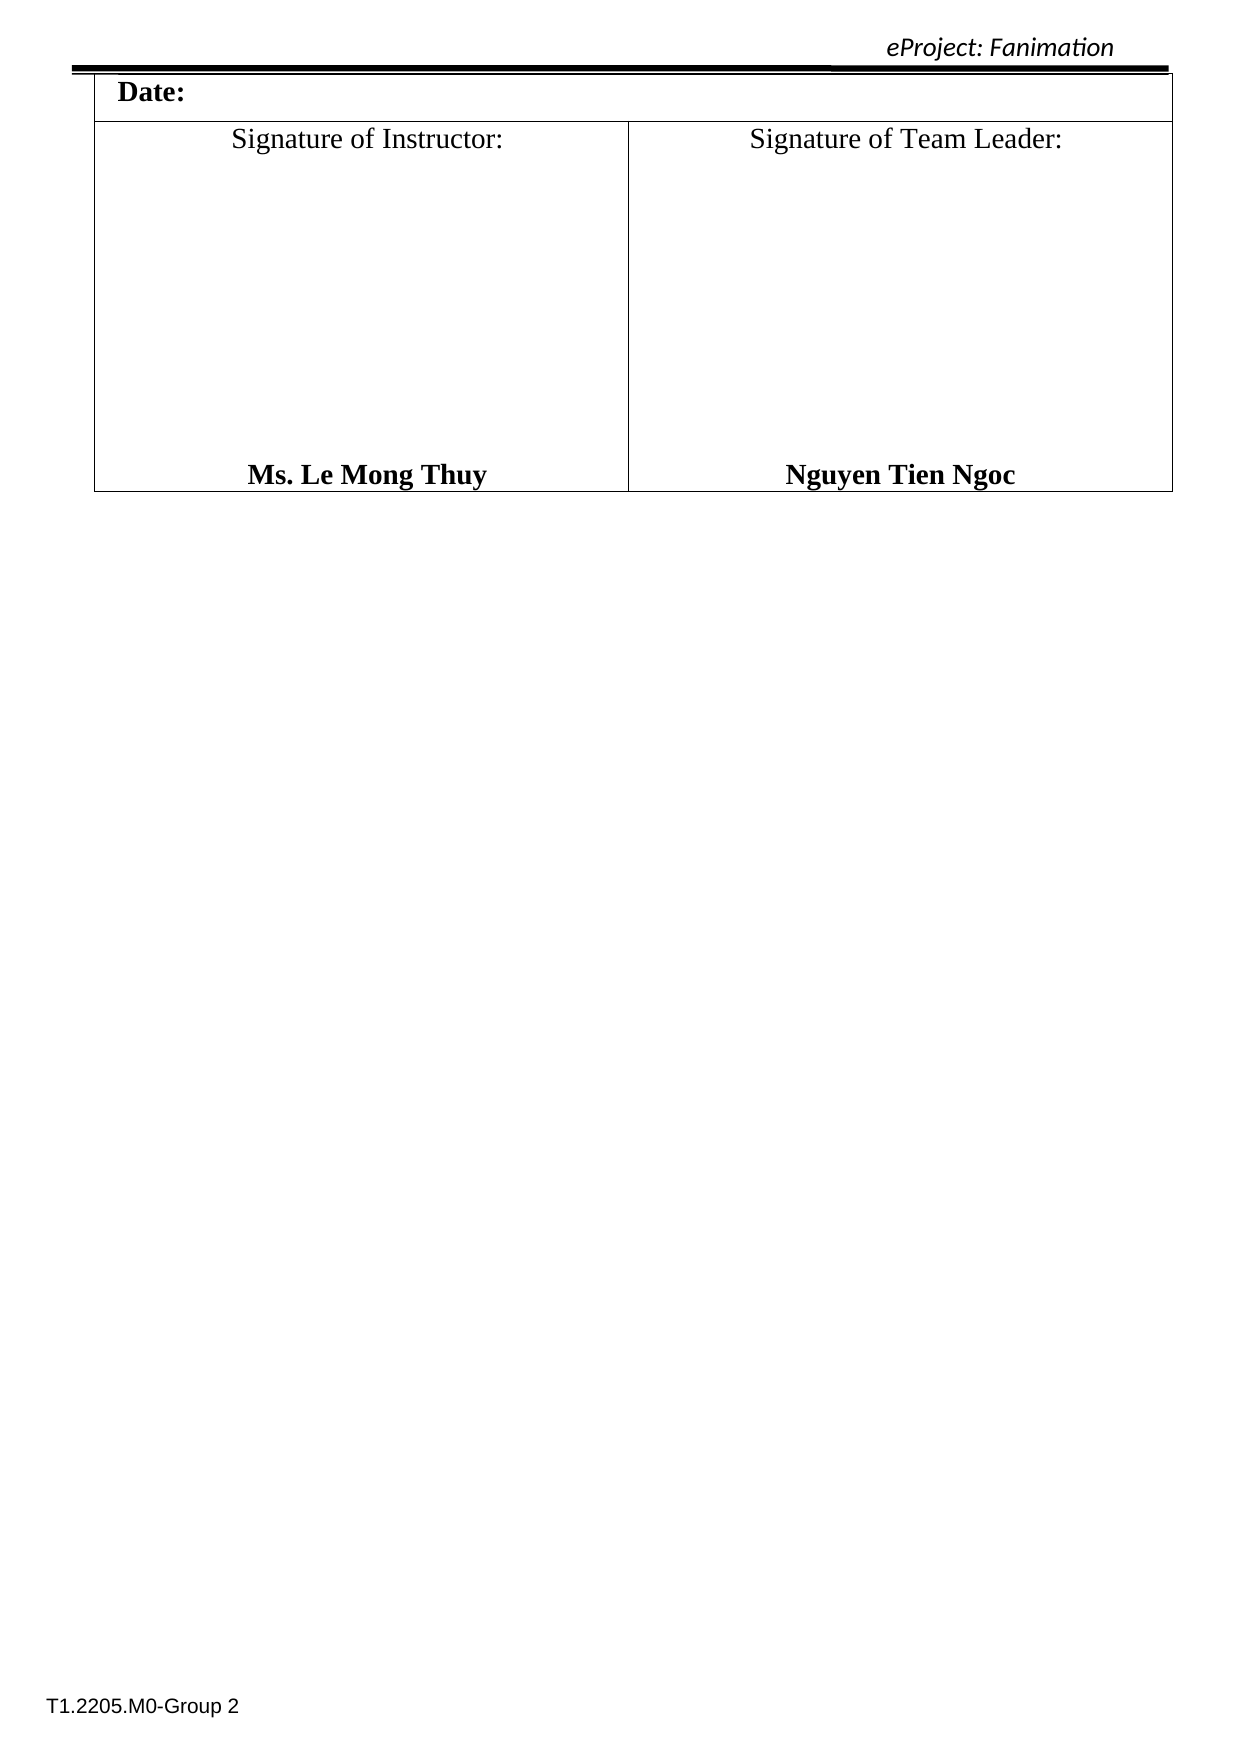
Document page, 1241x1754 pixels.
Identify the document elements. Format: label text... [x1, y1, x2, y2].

table_cell Signature of Team Leader: Nguyen Tien Ngoc [629, 122, 1172, 491]
table_cell Signature of Instructor: Ms. Le Mong Thuy [95, 122, 628, 491]
table_header Date: [95, 74, 1172, 121]
